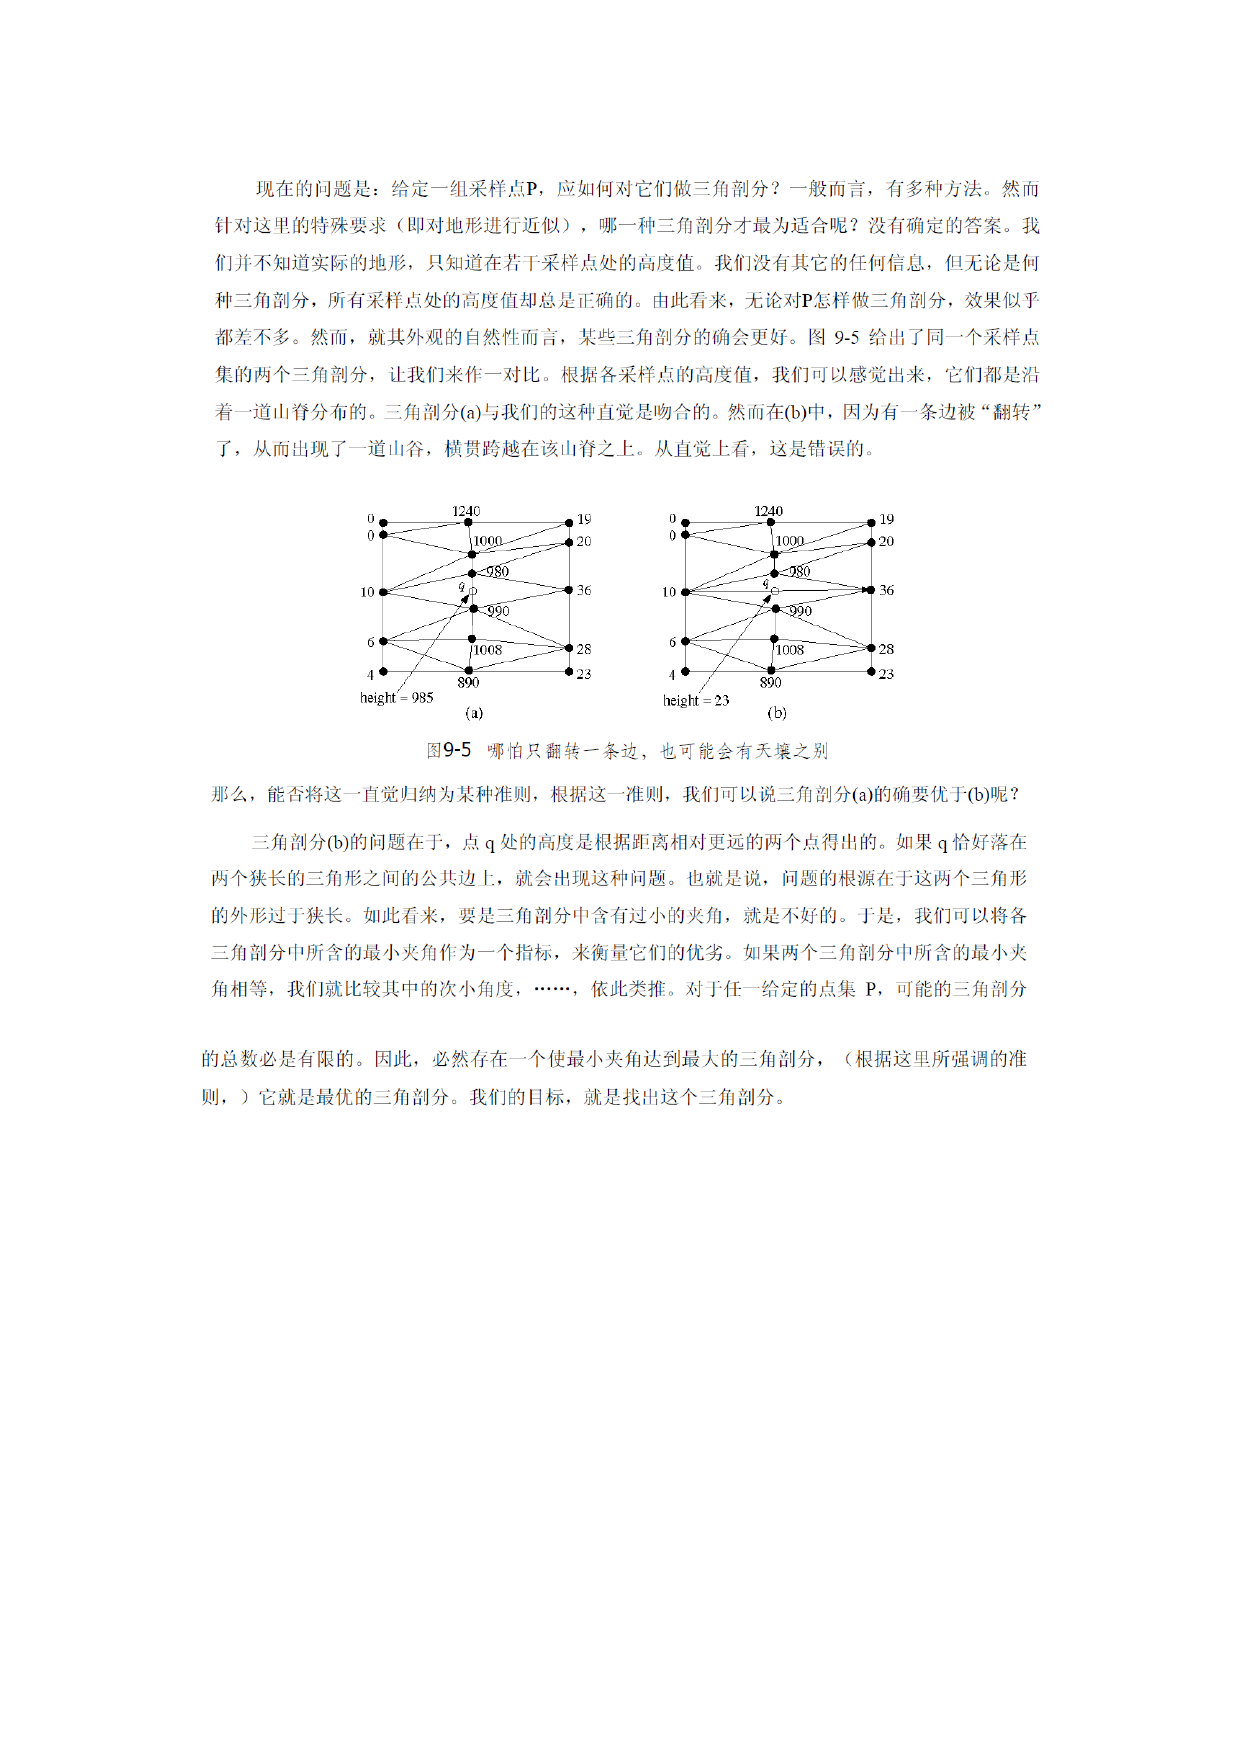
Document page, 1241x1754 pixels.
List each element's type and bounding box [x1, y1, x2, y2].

picture [187, 162, 1053, 767]
picture [187, 779, 1053, 1010]
picture [187, 1039, 1053, 1113]
